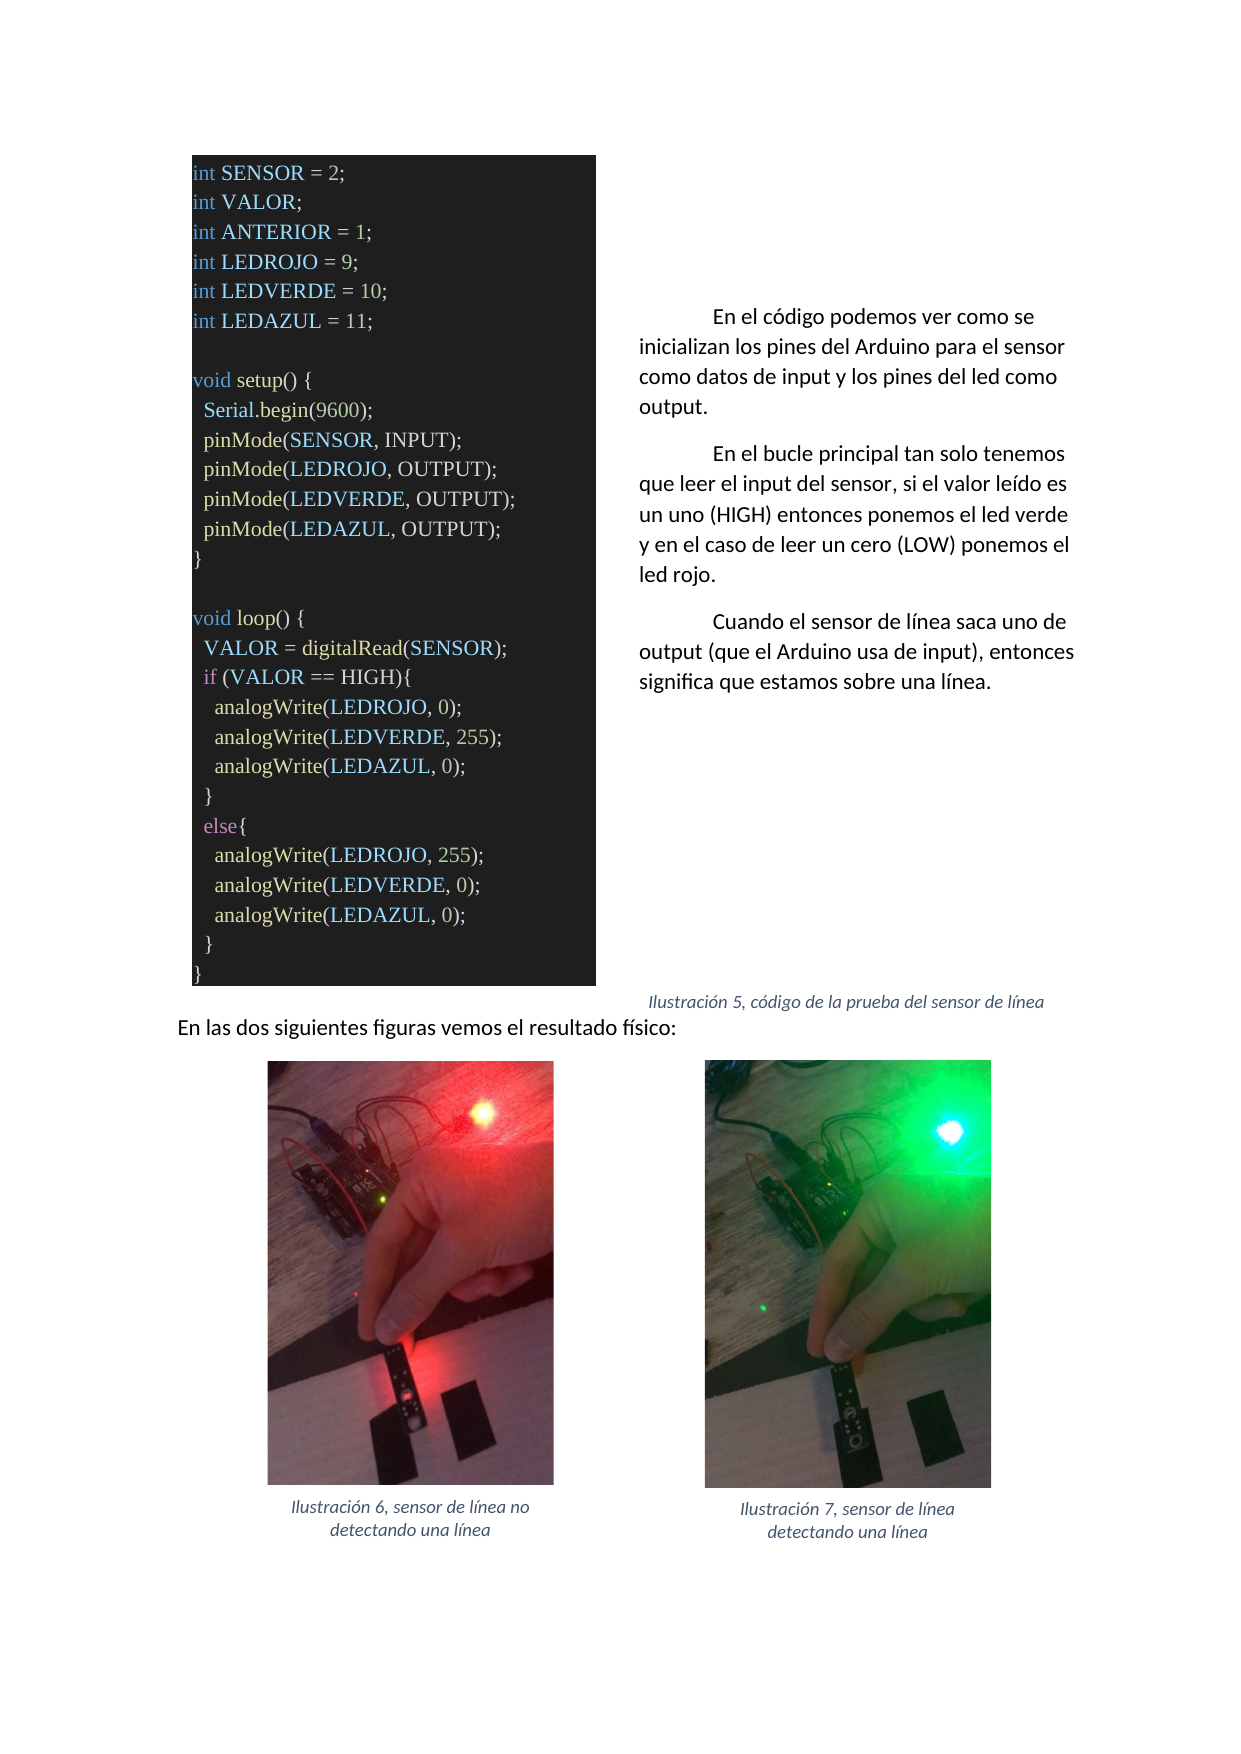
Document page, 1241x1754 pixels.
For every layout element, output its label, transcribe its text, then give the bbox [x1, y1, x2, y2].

text En las dos siguientes figuras vemos el resultado físico: [177, 148, 1063, 1041]
